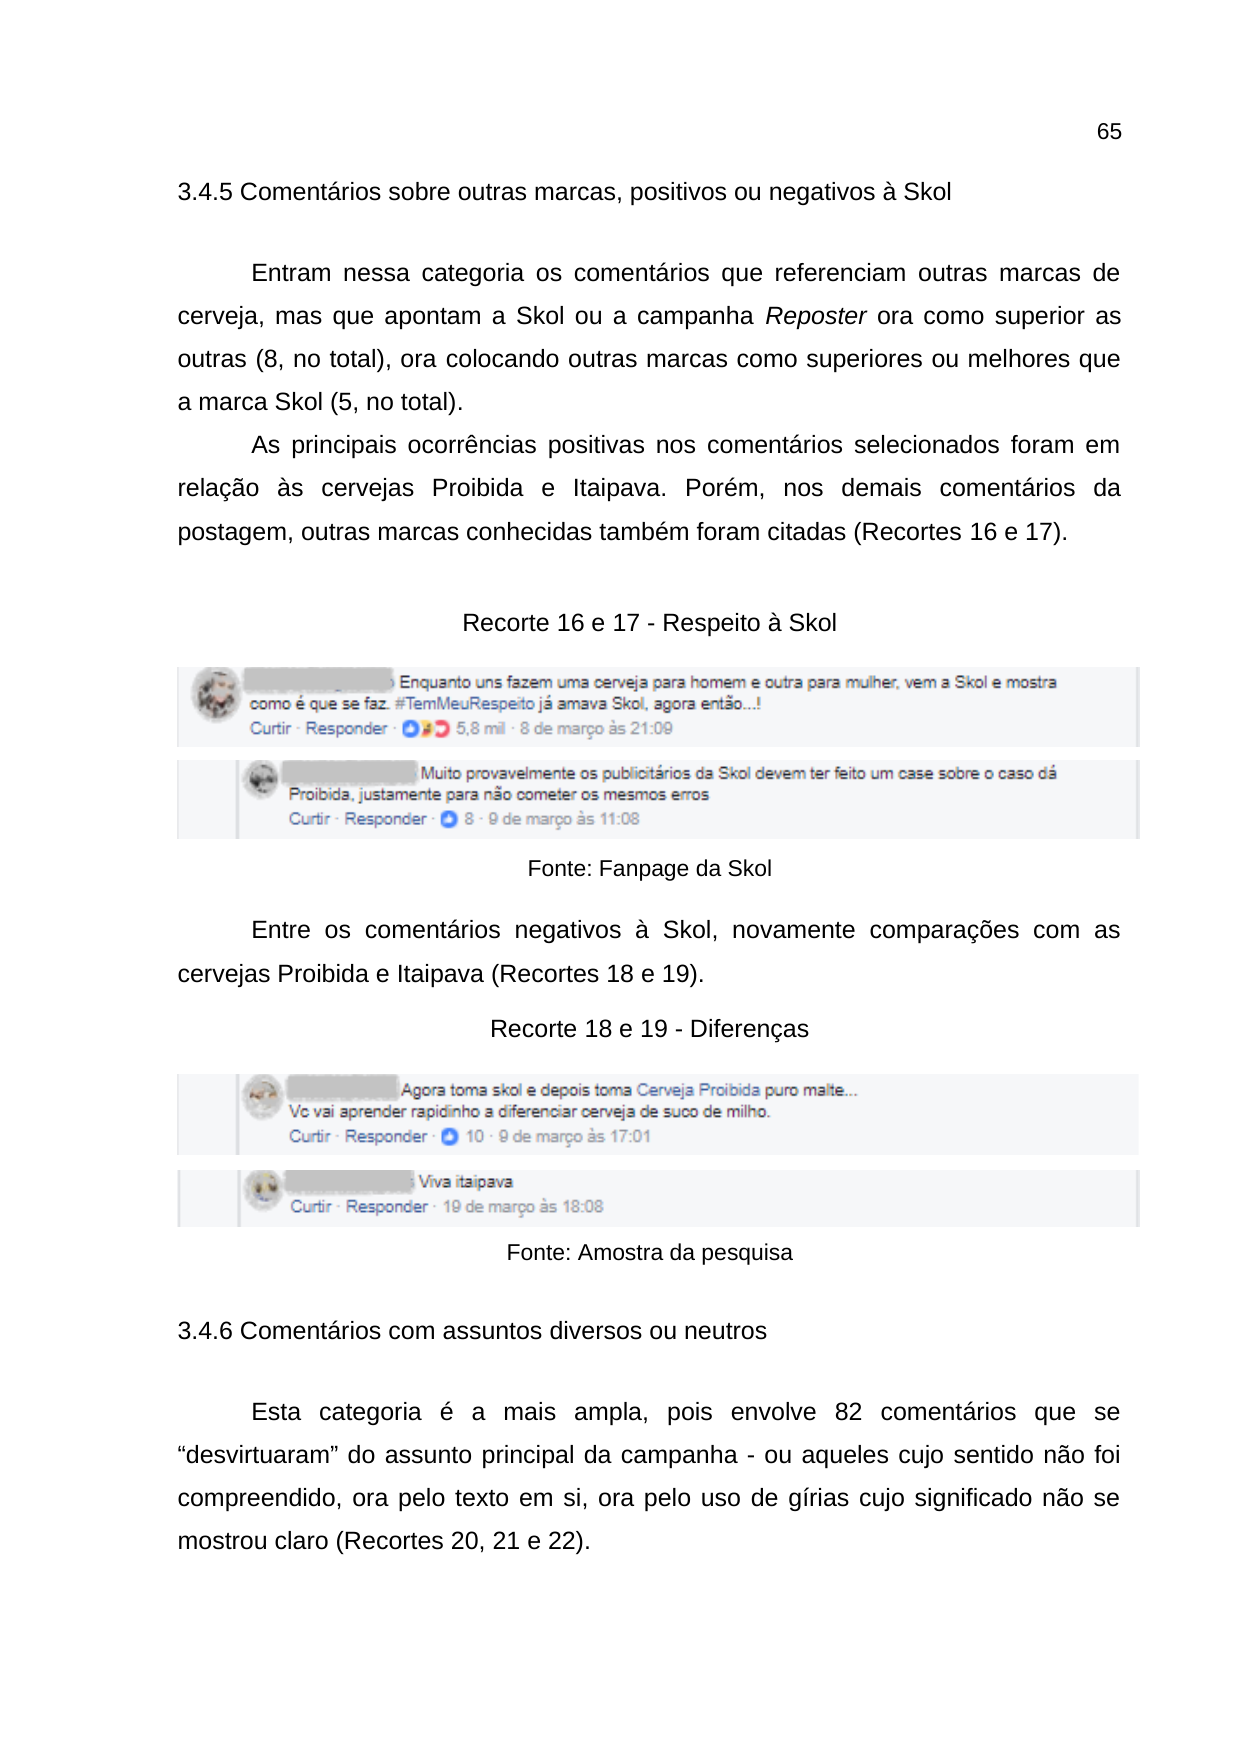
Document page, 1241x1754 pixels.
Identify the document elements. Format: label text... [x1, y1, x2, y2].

subtitle 3.4.6 Comentários com assuntos diversos ou neutros [177, 1316, 1122, 1345]
picture [177, 667, 1140, 747]
text As principais ocorrências positivas nos comentários selecionados foram em relação às cervejas Proibida e Itaipava. Porém, nos demais comentários da postagem, outras marcas conhecidas também foram citadas (Recortes 16 e 17). [177, 430, 1122, 545]
text Entre os comentários negativos à Skol, novamente comparações com as cervejas Proibida e Itaipava (Recortes 18 e 19). [177, 916, 1122, 987]
picture [177, 1074, 1139, 1155]
text Fonte: Amostra da pesquisa [177, 1227, 1122, 1266]
subtitle 3.4.5 Comentários sobre outras marcas, positivos ou negativos à Skol [177, 177, 1122, 206]
text Entram nessa categoria os comentários que referenciam outras marcas de cerveja, mas que apontam a Skol ou a campanha Reposter ora como superior as outras (8, no total), ora colocando outras marcas como superiores ou melhores que a marca Skol (5, no total). [177, 258, 1122, 416]
picture [177, 1170, 1140, 1227]
text Esta categoria é a mais ampla, pois envolve 82 comentários que se “desvirtuaram” do assunto principal da campanha - ou aqueles cujo sentido não foi compreendido, ora pelo texto em si, ora pelo uso de gírias cujo significado não se mostrou claro (Recortes 20, 21 e 22). [177, 1397, 1122, 1555]
text Fonte: Fanpage da Skol [177, 855, 1122, 882]
picture [177, 760, 1140, 839]
